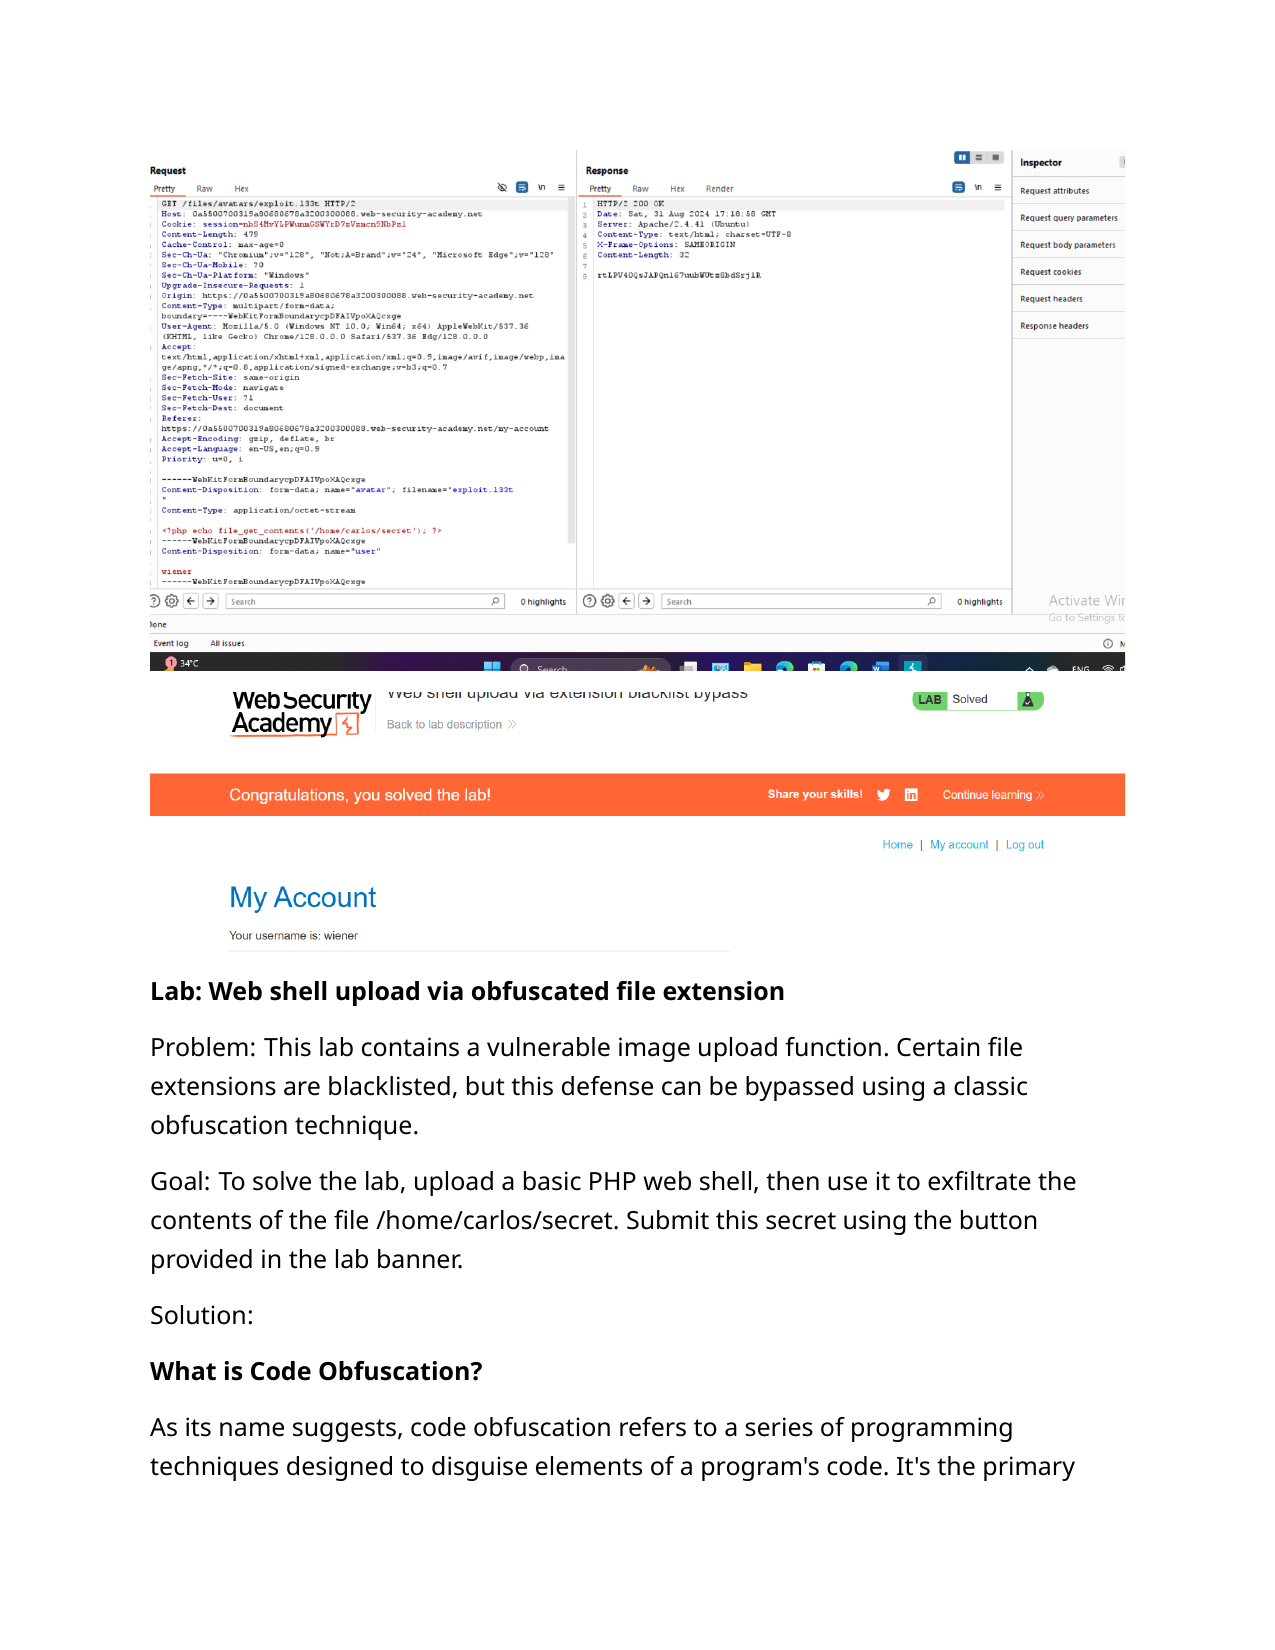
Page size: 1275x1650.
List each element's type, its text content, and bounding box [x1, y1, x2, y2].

text Problem: This lab contains a vulnerable image upload function. Certain file extensions are blacklisted, but this defense can be bypassed using a classic obfuscation technique. [150, 1029, 1125, 1142]
text Solution: [150, 1298, 1125, 1332]
picture [150, 150, 1125, 671]
text Goal: To solve the lab, upload a basic PHP web shell, then use it to exfiltrate the contents of the file /home/carlos/secret. Submit this secret using the button provided in the lab banner. [150, 1163, 1125, 1276]
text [150, 1409, 1125, 1482]
text What is Code Obfuscation? [150, 1353, 1125, 1387]
text Lab: Web shell upload via obfuscated file extension [150, 973, 1125, 1007]
picture [150, 692, 1125, 952]
